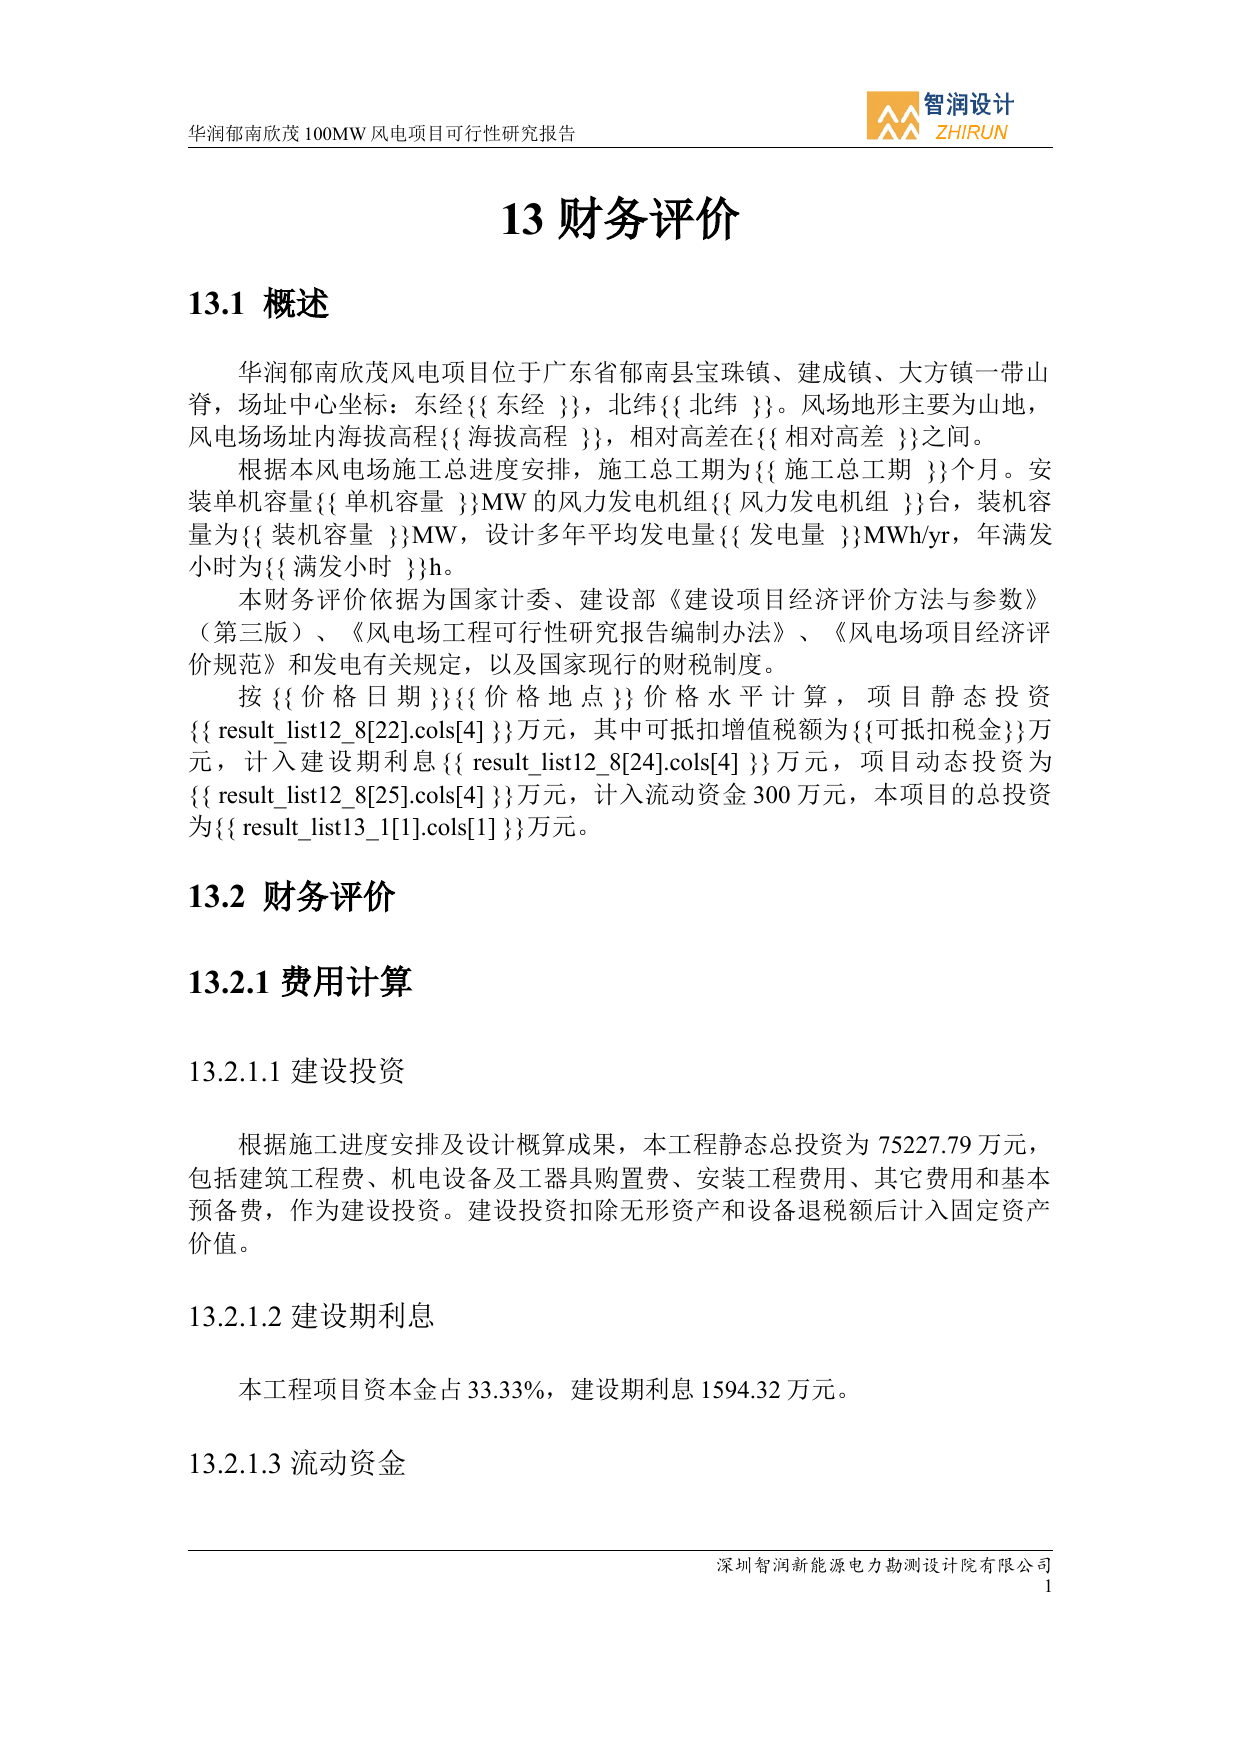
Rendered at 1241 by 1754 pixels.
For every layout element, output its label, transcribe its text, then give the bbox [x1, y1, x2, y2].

text 13.2.1 费用计算 [187, 947, 1053, 1012]
text 13.2.1.2 建设期利息 [187, 1282, 1053, 1347]
picture [866, 88, 1014, 141]
text 本工程项目资本金占33.33%，建设期利息1594.32万元。 [187, 1372, 1053, 1405]
text 华润郁南欣茂风电项目位于广东省郁南县宝珠镇、建成镇、大方镇一带山脊，场址中心坐标：东经{{ 东经 }}，北纬{{ 北纬 }}。风场地形主要为山地，风电场场址内海拔高程{{ 海拔高程 }}，相对高差在{{ 相对高差 }}之间。 [187, 354, 1053, 452]
text 按{{价格日期}}{{价格地点}}价格水平计算，项目静态投资{{ result_list12_8[22].cols[4] }}万元，其中可抵扣增值税额为{{可抵扣税金}}万元，计入建设期利息{{ result_list12_8[24].cols[4] }}万元，项目动态投资为{{ result_list12_8[25].cols[4] }}万元，计入流动资金300万元，本项目的总投资为{{ result_list13_1[1].cols[1] }}万元。 [187, 679, 1053, 842]
text 13 财务评价 [187, 184, 1053, 249]
text 本财务评价依据为国家计委、建设部《建设项目经济评价方法与参数》（第三版）、《风电场工程可行性研究报告编制办法》、《风电场项目经济评价规范》和发电有关规定，以及国家现行的财税制度。 [187, 582, 1053, 679]
text 根据施工进度安排及设计概算成果，本工程静态总投资为75227.79万元，包括建筑工程费、机电设备及工器具购置费、安装工程费用、其它费用和基本预备费，作为建设投资。建设投资扣除无形资产和设备退税额后计入固定资产价值。 [187, 1127, 1053, 1257]
text 13.2.1.1 建设投资 [187, 1037, 1053, 1102]
text 13.2.1.3 流动资金 [187, 1430, 1053, 1495]
text 13.2 财务评价 [187, 874, 1053, 915]
text 13.1 概述 [187, 281, 1053, 322]
text 根据本风电场施工总进度安排，施工总工期为{{ 施工总工期 }}个月。安装单机容量{{ 单机容量 }}MW的风力发电机组{{ 风力发电机组 }}台，装机容量为{{ 装机容量 }}MW，设计多年平均发电量{{ 发电量 }}MWh/yr，年满发小时为{{ 满发小时 }}h。 [187, 452, 1053, 582]
